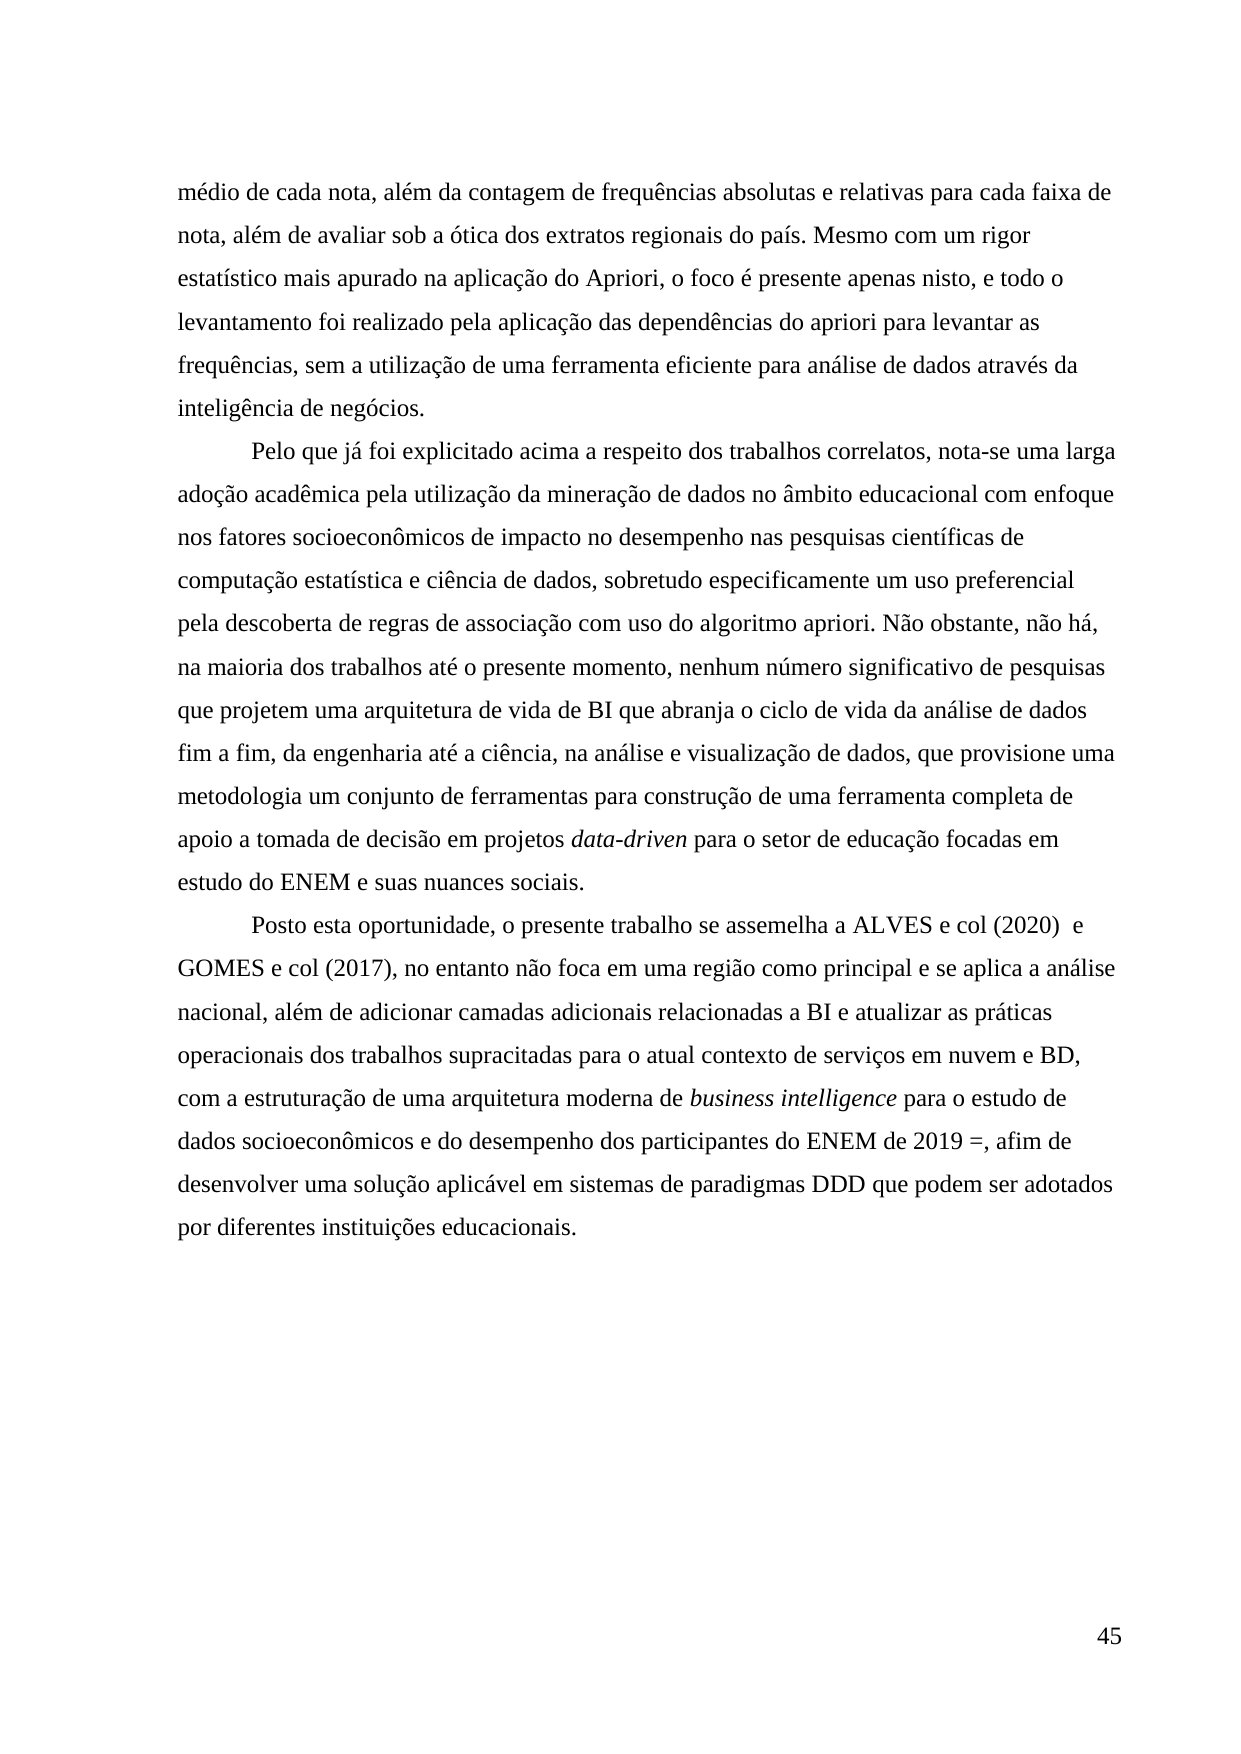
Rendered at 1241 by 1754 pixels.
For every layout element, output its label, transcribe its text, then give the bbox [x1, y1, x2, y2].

text Pelo que já foi explicitado acima a respeito dos trabalhos correlatos, nota-se uma larga adoção acadêmica pela utilização da mineração de dados no âmbito educacional com enfoque nos fatores socioeconômicos de impacto no desempenho nas pesquisas científicas de computação estatística e ciência de dados, sobretudo especificamente um uso preferencial pela descoberta de regras de associação com uso do algoritmo apriori. Não obstante, não há, na maioria dos trabalhos até o presente momento, nenhum número significativo de pesquisas que projetem uma arquitetura de vida de BI que abranja o ciclo de vida da análise de dados fim a fim, da engenharia até a ciência, na análise e visualização de dados, que provisione uma metodologia um conjunto de ferramentas para construção de uma ferramenta completa de apoio a tomada de decisão em projetos data-driven para o setor de educação focadas em estudo do ENEM e suas nuances sociais. [177, 436, 1122, 896]
text Posto esta oportunidade, o presente trabalho se assemelha a ALVES e col (2020) e GOMES e col (2017), no entanto não foca em uma região como principal e se aplica a análise nacional, além de adicionar camadas adicionais relacionadas a BI e atualizar as práticas operacionais dos trabalhos supracitadas para o atual contexto de serviços em nuvem e BD, com a estruturação de uma arquitetura moderna de business intelligence para o estudo de dados socioeconômicos e do desempenho dos participantes do ENEM de 2019 =, afim de desenvolver uma solução aplicável em sistemas de paradigmas DDD que podem ser adotados por diferentes instituições educacionais. [177, 910, 1122, 1241]
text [177, 177, 1122, 422]
